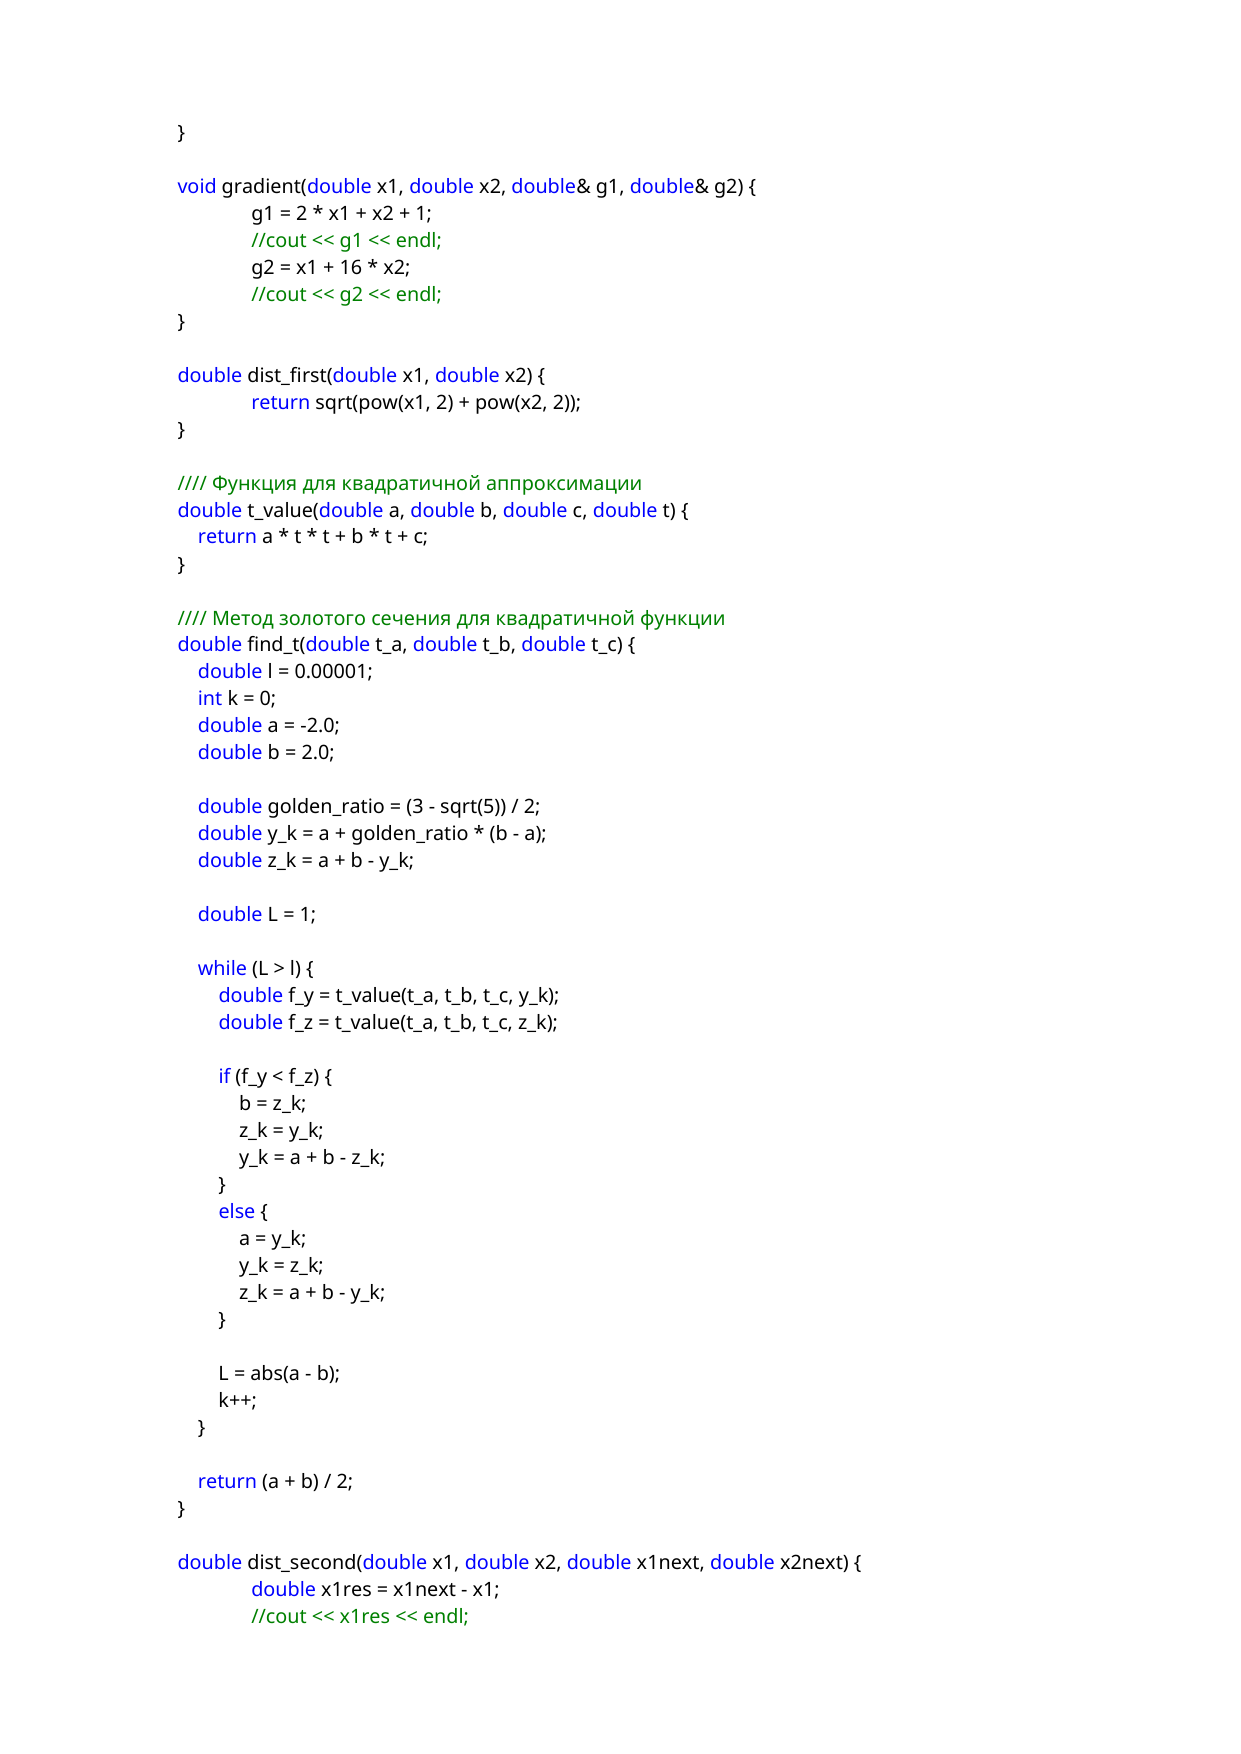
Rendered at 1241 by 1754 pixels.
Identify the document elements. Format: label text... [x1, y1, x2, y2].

text y_k = a + b - z_k; [177, 1143, 1152, 1170]
text } [177, 415, 1152, 442]
text L = abs(a - b); [177, 1359, 1152, 1386]
text double a = -2.0; [177, 712, 1152, 739]
text } [177, 118, 1152, 145]
text } [177, 1494, 1152, 1521]
text double x1res = x1next - x1; [177, 1575, 1152, 1602]
text while (L > l) { [177, 954, 1152, 981]
text z_k = a + b - y_k; [177, 1278, 1152, 1305]
text else { [177, 1197, 1152, 1224]
text if (f_y < f_z) { [177, 1062, 1152, 1089]
text g2 = x1 + 16 * x2; [177, 253, 1152, 280]
text g1 = 2 * x1 + x2 + 1; [177, 199, 1152, 226]
text double dist_first(double x1, double x2) { [177, 361, 1152, 388]
text double golden_ratio = (3 - sqrt(5)) / 2; [177, 793, 1152, 819]
text } [177, 307, 1152, 334]
text //cout << x1res << endl; [177, 1602, 1152, 1629]
text double y_k = a + golden_ratio * (b - a); [177, 819, 1152, 847]
text k++; [177, 1386, 1152, 1413]
text void gradient(double x1, double x2, double& g1, double& g2) { [177, 172, 1152, 199]
text //cout << g1 << endl; [177, 226, 1152, 253]
text } [177, 1305, 1152, 1332]
text z_k = y_k; [177, 1116, 1152, 1143]
text double l = 0.00001; [177, 658, 1152, 685]
text //// Метод золотого сечения для квадратичной функции [177, 604, 1152, 631]
text double f_z = t_value(t_a, t_b, t_c, z_k); [177, 1008, 1152, 1035]
text double b = 2.0; [177, 739, 1152, 766]
text double t_value(double a, double b, double c, double t) { [177, 496, 1152, 523]
text } [177, 1413, 1152, 1440]
text double z_k = a + b - y_k; [177, 847, 1152, 873]
text } [177, 1170, 1152, 1197]
text //cout << g2 << endl; [177, 280, 1152, 307]
text int k = 0; [177, 685, 1152, 712]
text double L = 1; [177, 901, 1152, 927]
text } [177, 550, 1152, 577]
text y_k = z_k; [177, 1251, 1152, 1278]
text return sqrt(pow(x1, 2) + pow(x2, 2)); [177, 388, 1152, 415]
text //// Функция для квадратичной аппроксимации [177, 469, 1152, 496]
text double dist_second(double x1, double x2, double x1next, double x2next) { [177, 1548, 1152, 1575]
text double find_t(double t_a, double t_b, double t_c) { [177, 631, 1152, 658]
text double f_y = t_value(t_a, t_b, t_c, y_k); [177, 981, 1152, 1008]
text a = y_k; [177, 1224, 1152, 1251]
text b = z_k; [177, 1089, 1152, 1116]
text return (a + b) / 2; [177, 1467, 1152, 1494]
text return a * t * t + b * t + c; [177, 523, 1152, 550]
